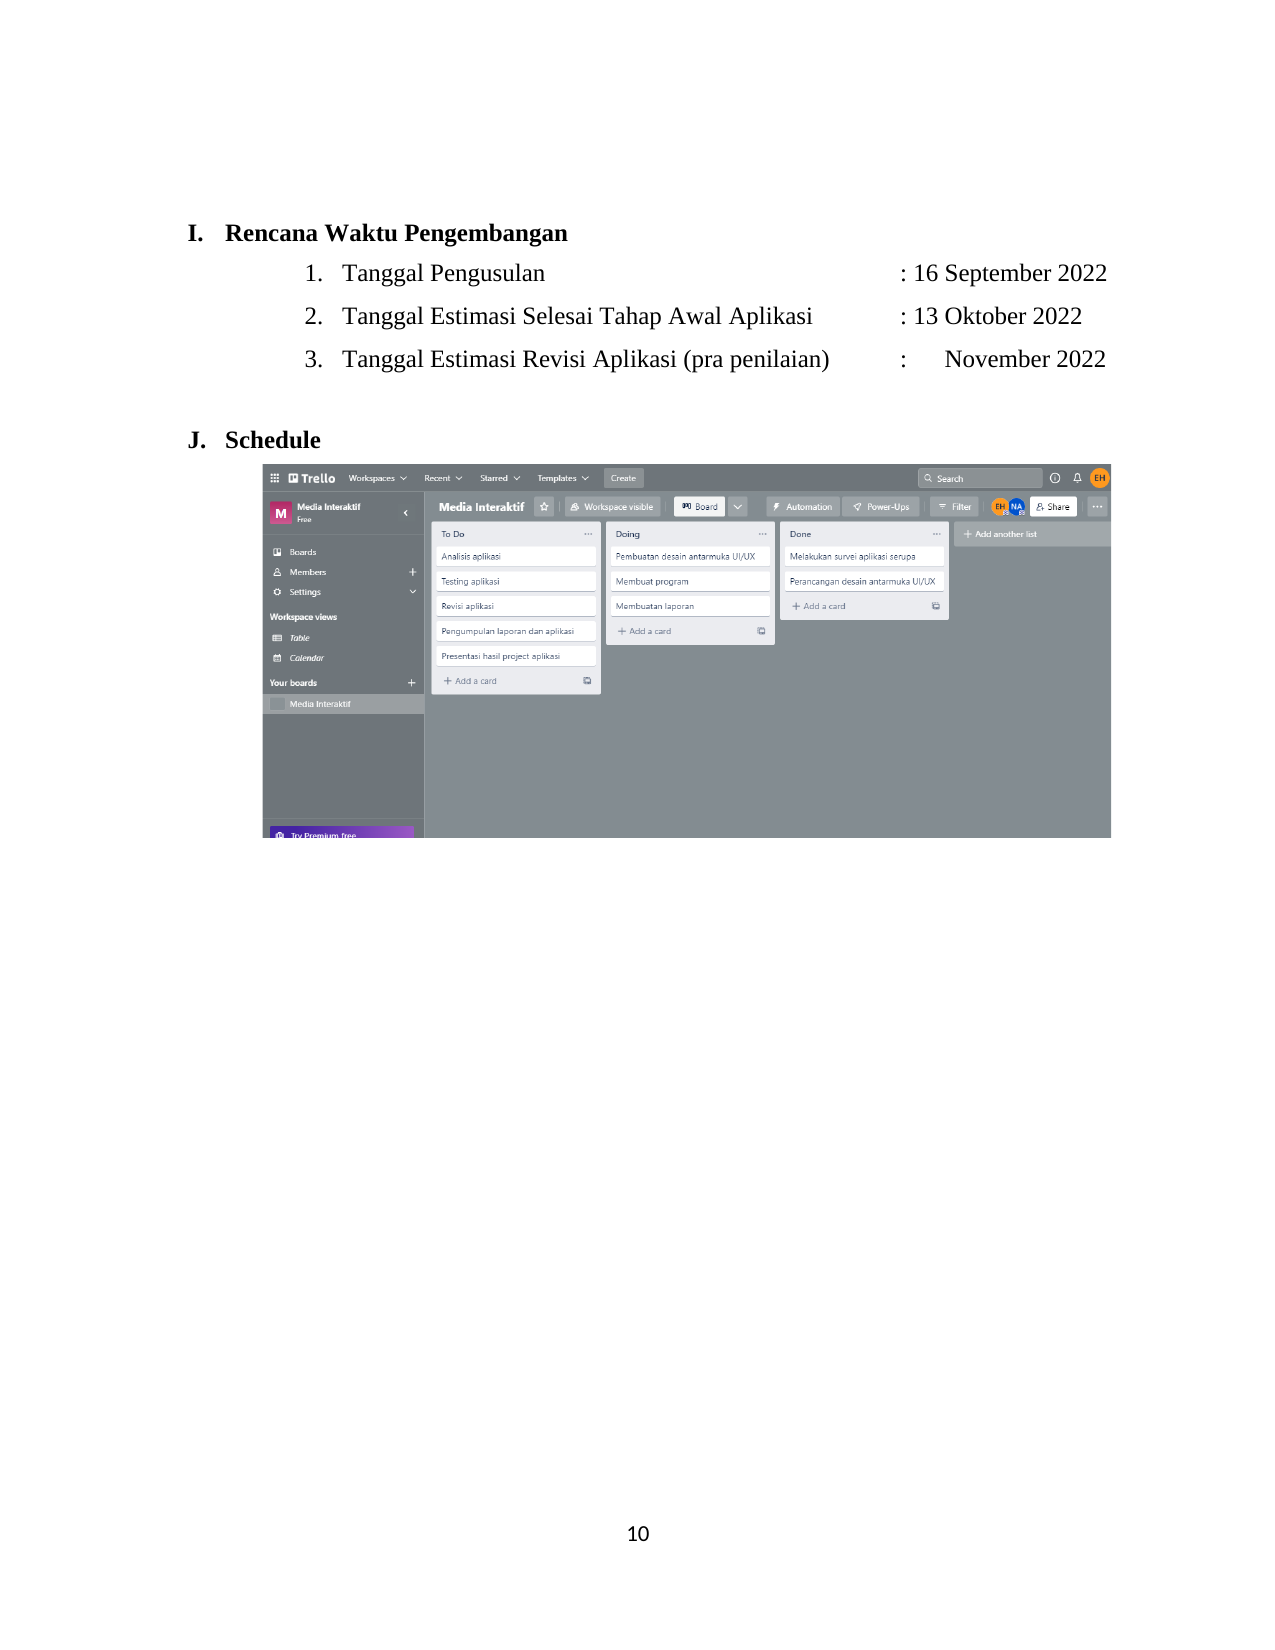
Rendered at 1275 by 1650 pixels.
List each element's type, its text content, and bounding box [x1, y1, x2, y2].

subtitle Rencana Waktu Pengembangan [187, 218, 1125, 247]
picture [262, 464, 1112, 838]
subtitle Schedule [187, 425, 1125, 453]
list Tanggal Pengusulan : 16 September 2022 [304, 258, 1125, 287]
list Tanggal Estimasi Selesai Tahap Awal Aplikasi : 13 Oktober 2022 [304, 301, 1125, 330]
list Tanggal Estimasi Revisi Aplikasi (pra penilaian) : November 2022 [304, 344, 1125, 373]
